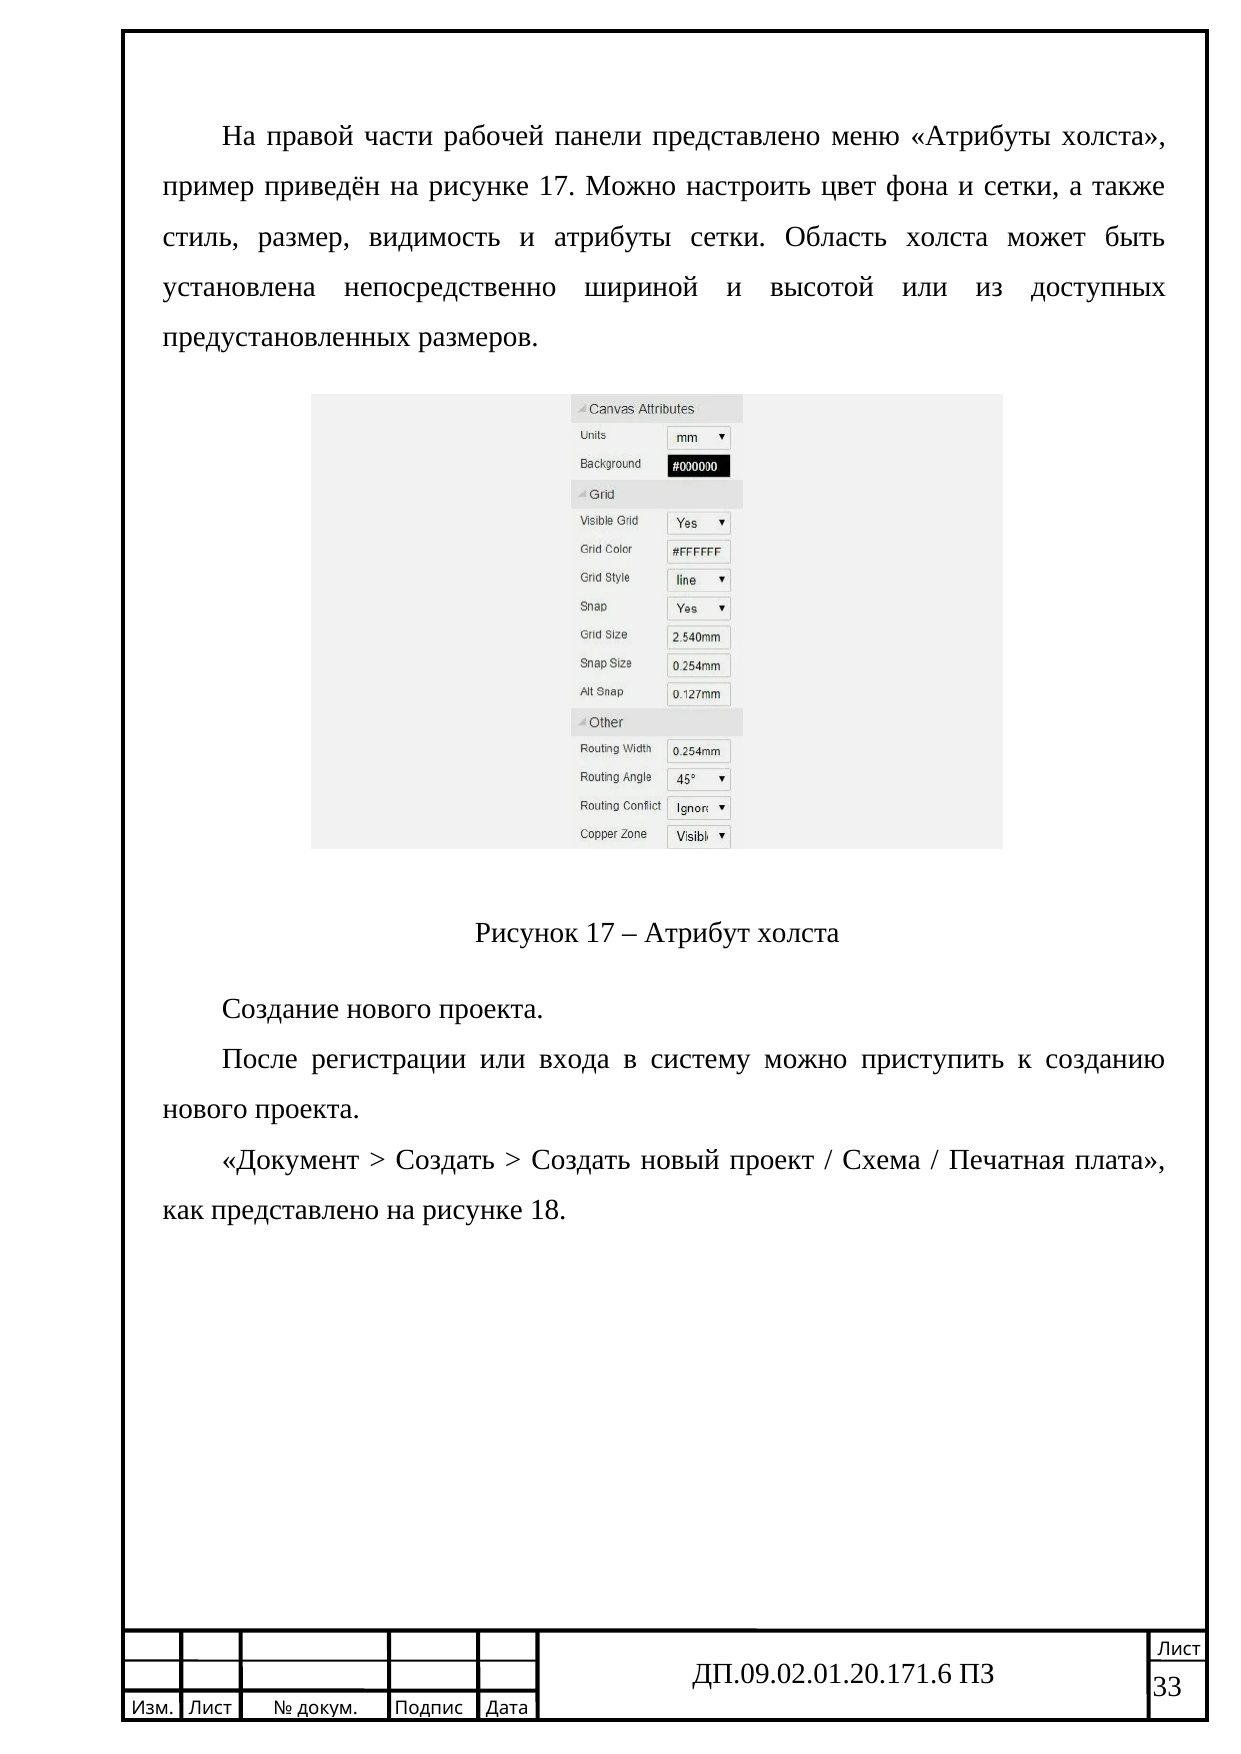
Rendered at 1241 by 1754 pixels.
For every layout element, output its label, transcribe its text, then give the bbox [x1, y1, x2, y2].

text «Документ > Создать > Создать новый проект / Схема / Печатная плата», как представлено на рисунке 18. [162, 1142, 1167, 1226]
text На правой части рабочей панели представлено меню «Атрибуты холста», пример приведён на рисунке 17. Можно настроить цвет фона и сетки, а также стиль, размер, видимость и атрибуты сетки. Область холста может быть установлена ​​непосредственно шириной и высотой или из доступных предустановленных размеров. [162, 118, 1167, 353]
text Рисунок 17 – Атрибут холста [148, 916, 1167, 949]
text Создание нового проекта. [162, 991, 1167, 1024]
text После регистрации или входа в систему можно приступить к созданию нового проекта. [162, 1041, 1167, 1125]
picture [311, 394, 1003, 849]
